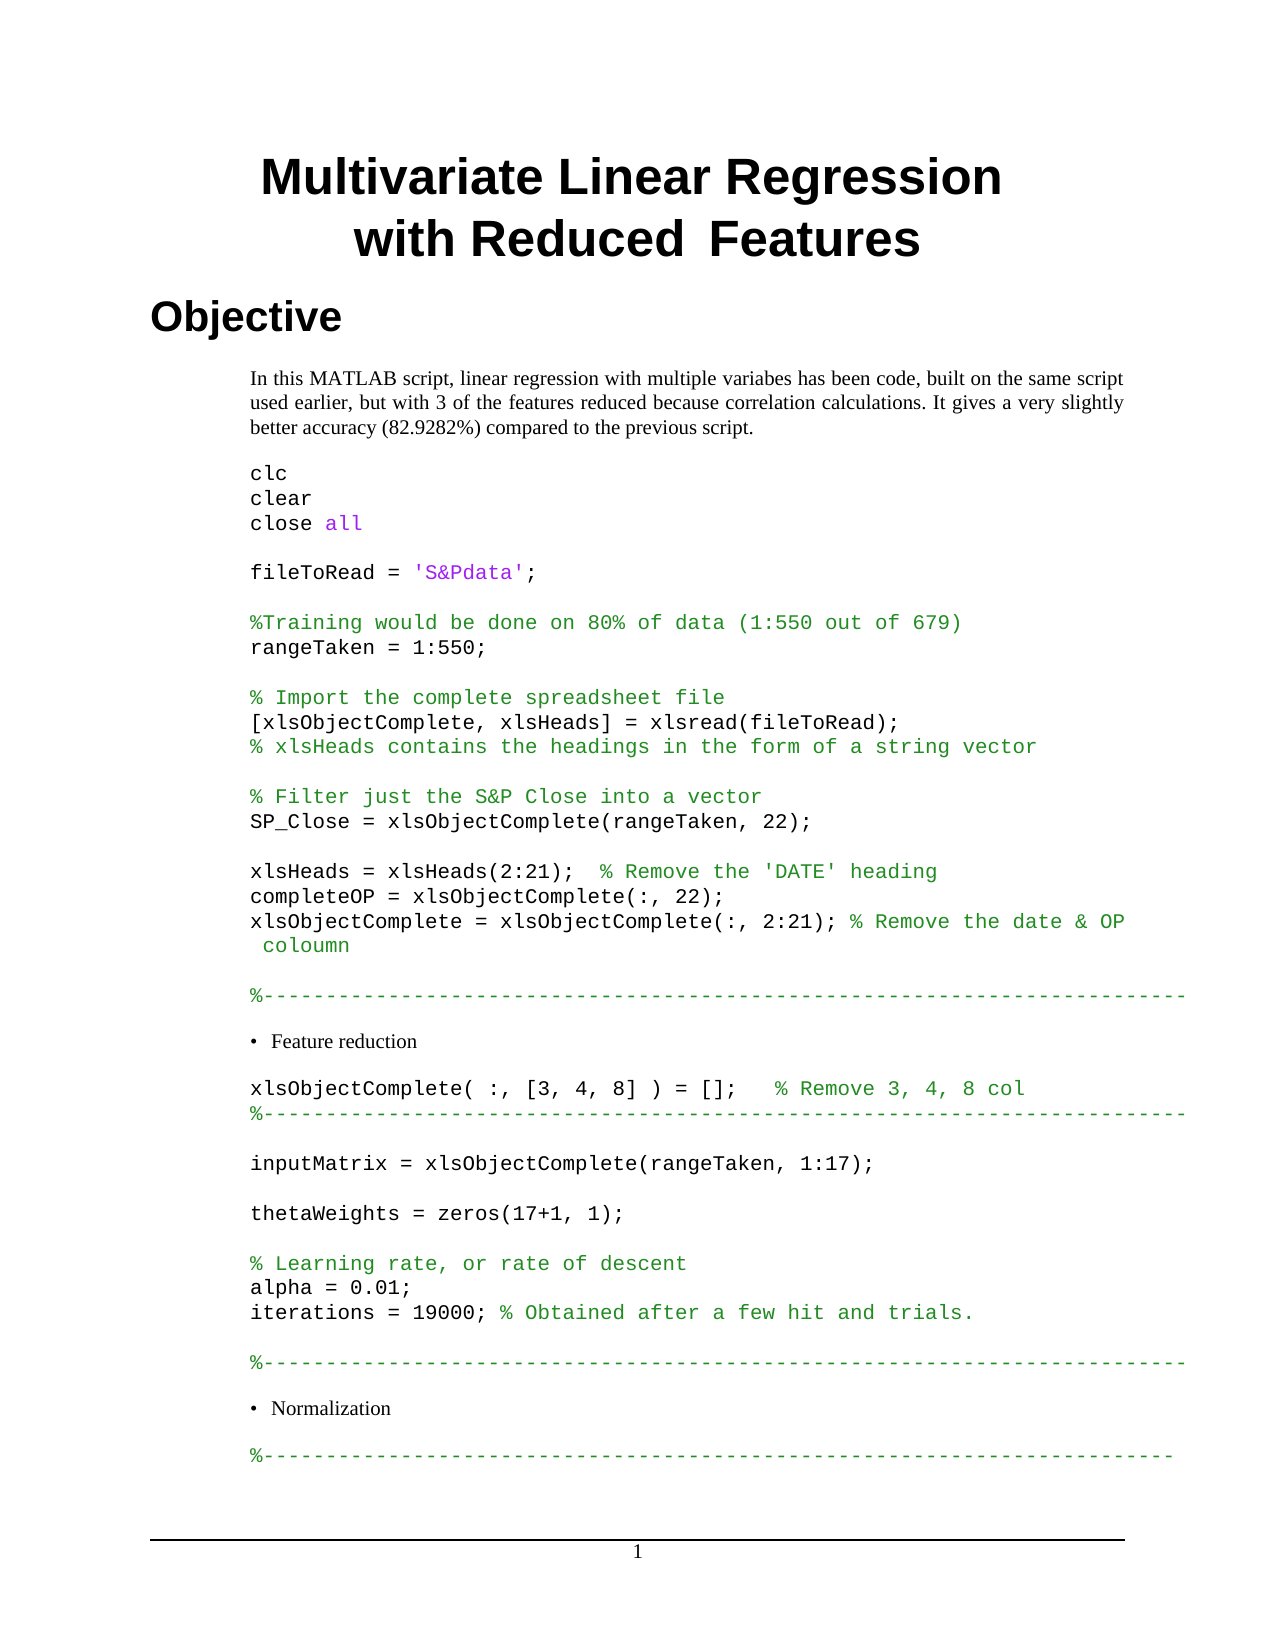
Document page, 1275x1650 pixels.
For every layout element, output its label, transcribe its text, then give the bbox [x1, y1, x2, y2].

text xlsHeads = xlsHeads(2:21); % Remove the 'DATE' heading completeOP = xlsObjectComplete(:, 22); [250, 861, 938, 909]
text clc clear close all [250, 463, 363, 536]
text %-------------------------------------------------------------------------- [250, 1103, 1200, 1127]
text iterations = 19000; % Obtained after a few hit and trials. [250, 1302, 1200, 1326]
text %Training would be done on 80% of data (1:550 out of 679) rangeTaken = 1:550; [250, 612, 965, 661]
list Normalization [250, 1396, 1200, 1420]
text In this MATLAB script, linear regression with multiple variabes has been code, built on the same script used earlier, but with 3 of the features reduced because correlation calculations. It gives a very slightly better accuracy (82.9282%) compared to the previous script. [250, 365, 1125, 439]
text % Import the complete spreadsheet file [xlsObjectComplete, xlsHeads] = xlsread(fileToRead); [250, 687, 902, 735]
text %-------------------------------------------------------------------------- [250, 985, 1200, 1009]
subtitle Objective [150, 291, 1200, 341]
text %------------------------------------------------------------------------- [250, 1445, 1200, 1468]
text % Filter just the S&P Close into a vector SP_Close = xlsObjectComplete(rangeTaken, 22); [250, 787, 815, 835]
text fileToRead = 'S&Pdata'; [250, 562, 1200, 586]
text xlsObjectComplete = xlsObjectComplete(:, 2:21); % Remove the date & OP coloumn [250, 911, 1127, 959]
list Feature reduction [250, 1029, 1200, 1053]
text 1 [137, 1535, 1138, 1564]
text xlsObjectComplete( :, [3, 4, 8] ) = []; % Remove 3, 4, 8 col [250, 1078, 1200, 1102]
text inputMatrix = xlsObjectComplete(rangeTaken, 1:17); thetaWeights = zeros(17+1, 1); [250, 1153, 877, 1226]
text %-------------------------------------------------------------------------- [250, 1352, 1200, 1376]
subtitle Multivariate Linear Regression with Reduced Features [260, 146, 1077, 267]
text % Learning rate, or rate of descent alpha = 0.01; [250, 1252, 690, 1301]
text % xlsHeads contains the headings in the form of a string vector [250, 736, 1200, 760]
